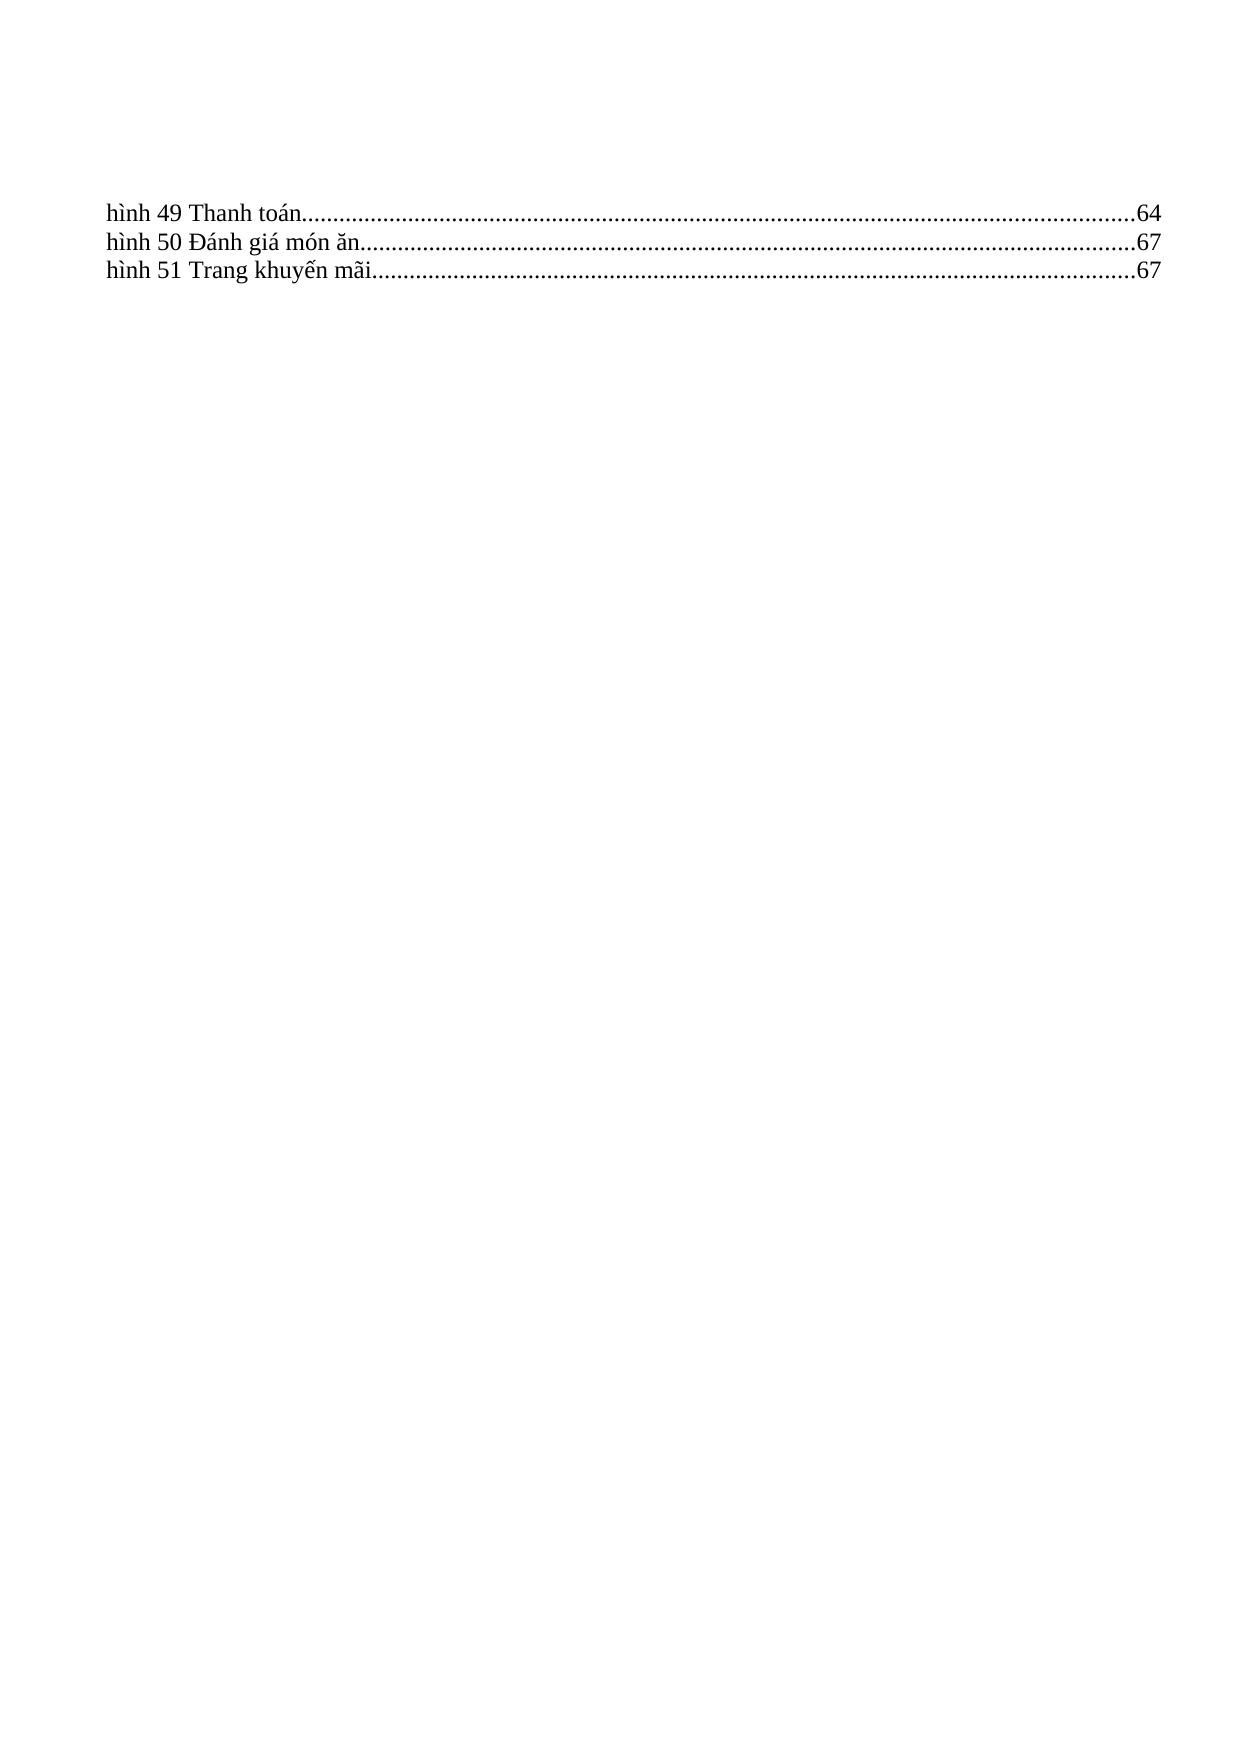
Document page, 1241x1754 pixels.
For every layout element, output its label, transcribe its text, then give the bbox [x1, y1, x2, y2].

text hình 50 Đánh giá món ăn 67 [106, 227, 1163, 255]
text hình 51 Trang khuyến mãi 67 [106, 255, 1163, 284]
text hình 49 Thanh toán 64 [106, 198, 1163, 227]
